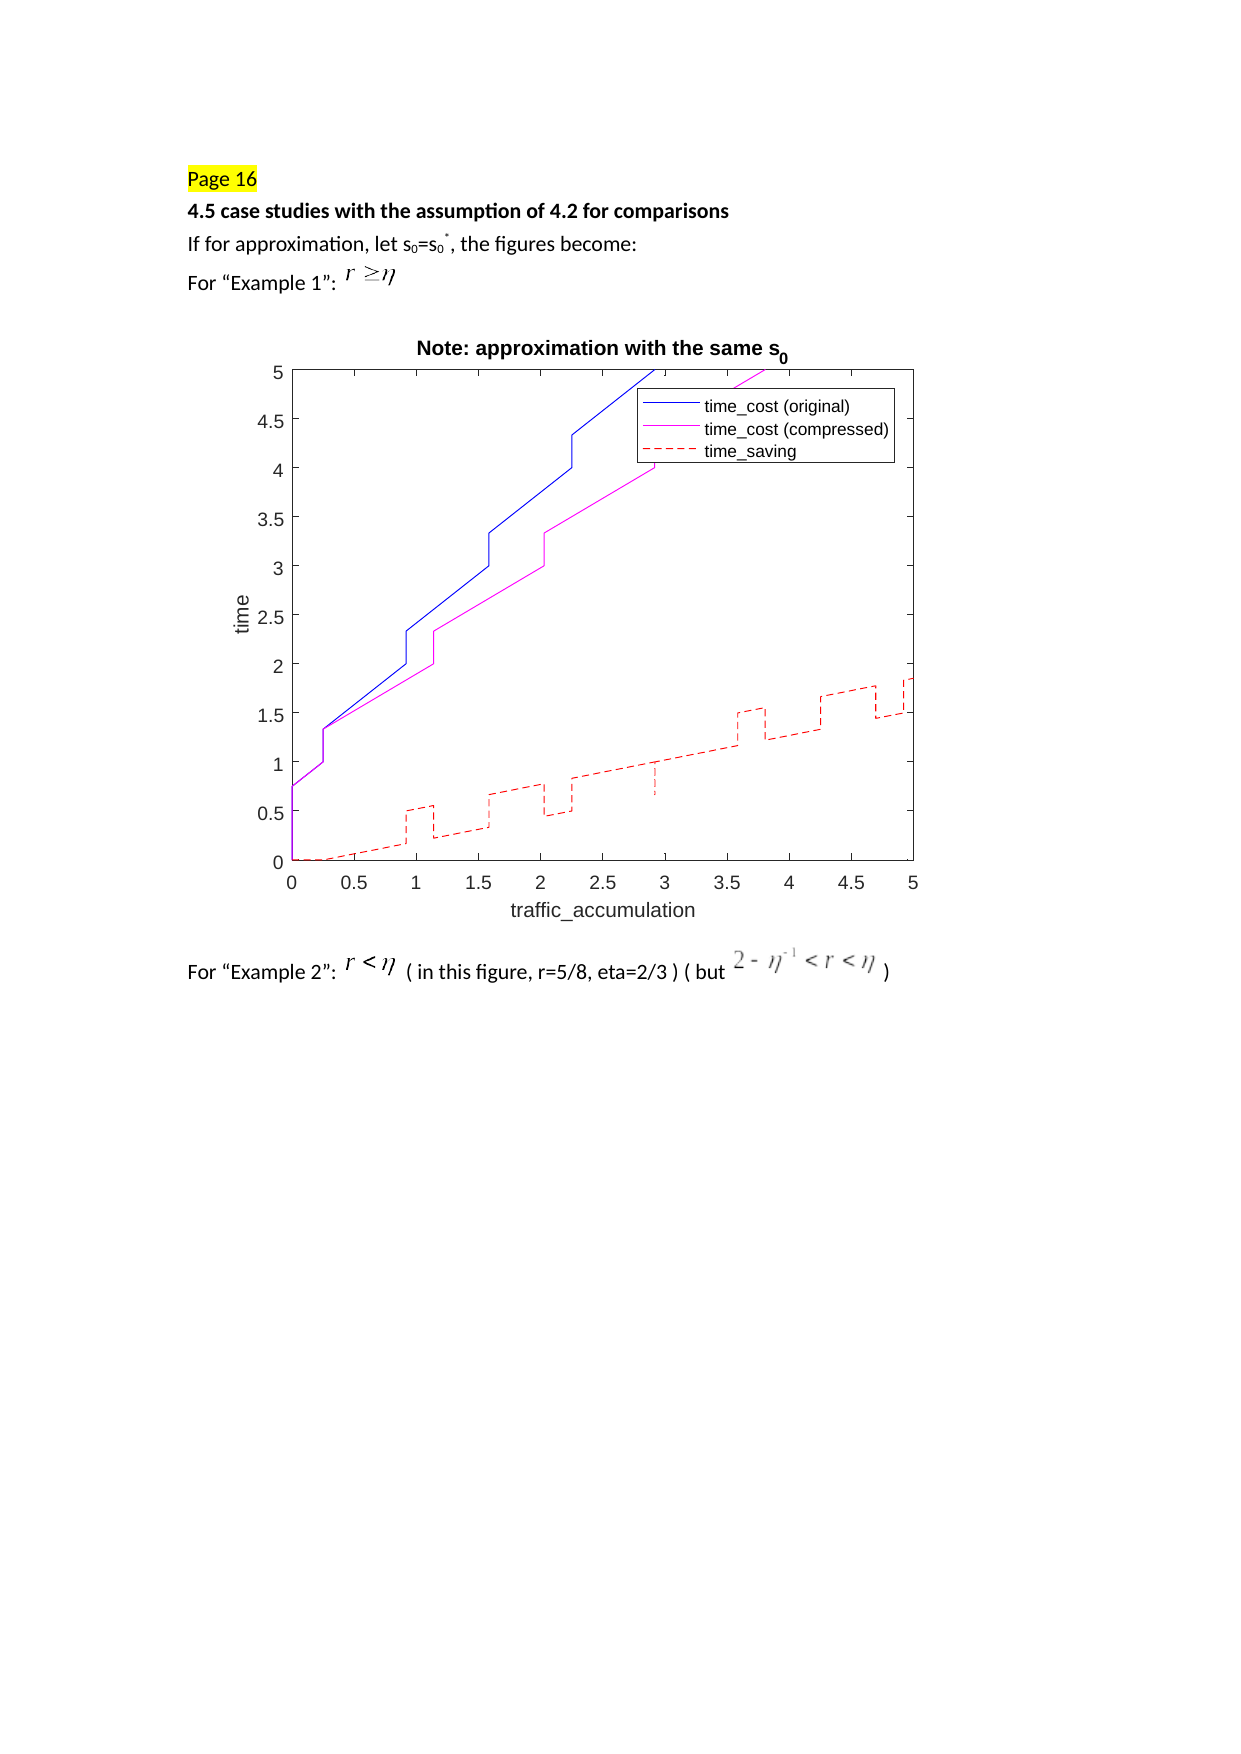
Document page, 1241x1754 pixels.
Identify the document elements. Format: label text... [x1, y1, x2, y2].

text 4.5 case studies with the assumption of 4.2 for comparisons [187, 194, 1053, 227]
text For “Example 2”: ( in this figure, r=5/8, eta=2/3 ) ( but ) [187, 942, 1053, 1007]
text Page 16 [187, 162, 1053, 194]
text If for approximation, let s0=s0*, the figures become: [187, 227, 1053, 259]
text For “Example 1”: [187, 259, 1053, 324]
